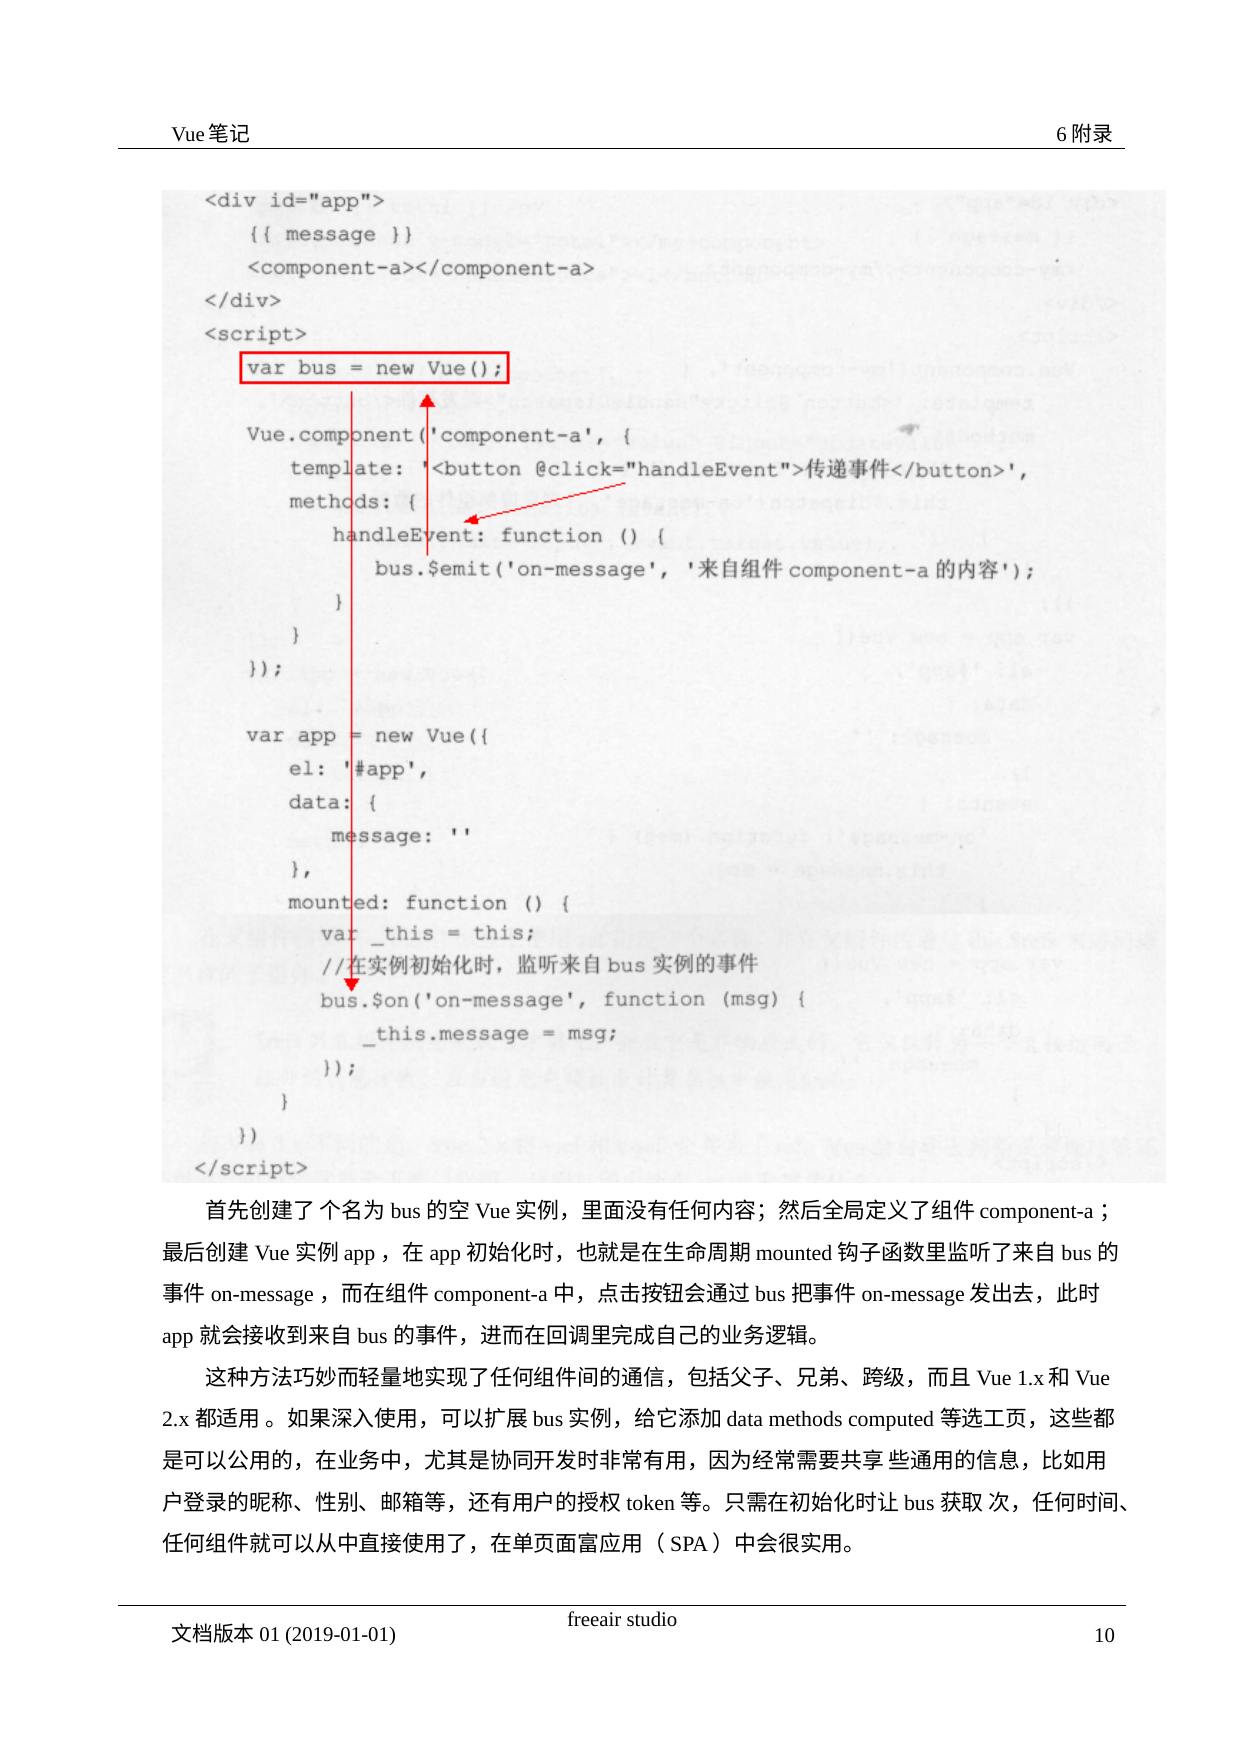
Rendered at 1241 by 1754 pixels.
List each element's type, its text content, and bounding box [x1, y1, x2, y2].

list 首先创建了 个名为 bus 的空 Vue 实例，里面没有任何内容；然后全局定义了组件component-a ；最后创建 Vue 实例 app ，在 app 初始化时，也就是在生命周期 mounted 钩子函数里监听了来自 bus 的事件 on-message ，而在组件 component-a 中，点击按钮会通过 bus 把事件 on-message发出去，此时 app 就会接收到来自 bus 的事件，进而在回调里完成自己的业务逻辑。 [162, 1183, 1122, 1350]
list 这种方法巧妙而轻量地实现了任何组件间的通信，包括父子、兄弟、跨级，而且 Vue 1.x和Vue 2.x 都适用 。如果深入使用，可以扩展 bus 实例，给它添加 data methods computed 等选工页，这些都是可以公用的，在业务中，尤其是协同开发时非常有用，因为经常需要共享 些通用的信息，比如用户登录的昵称、性别、邮箱等，还有用户的授权 token 等。只需在初始化时让 bus 获取 次，任何时间、任何组件就可以从中直接使用了，在单页面富应用（ SPA ）中会很实用。 [162, 1350, 1122, 1558]
picture [161, 190, 1166, 1183]
